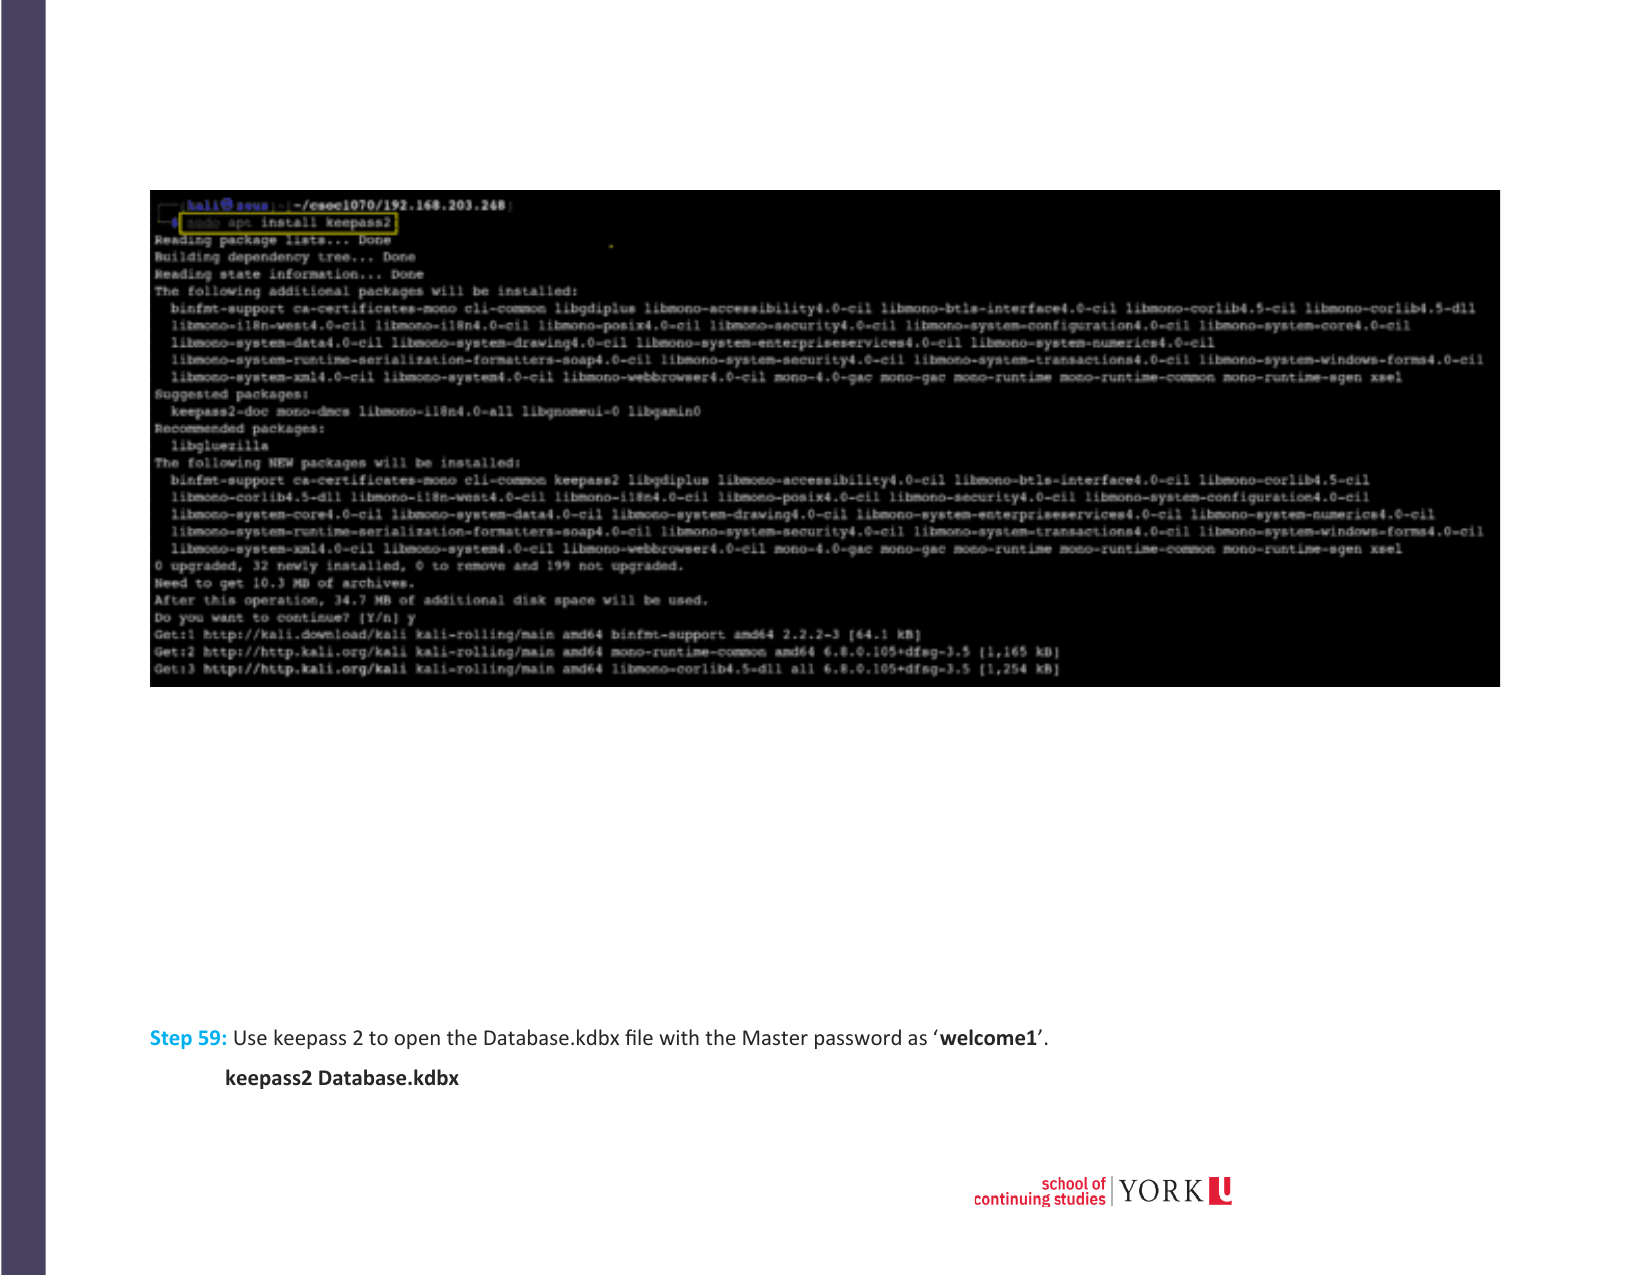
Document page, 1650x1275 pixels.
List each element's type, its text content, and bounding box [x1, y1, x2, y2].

text Step 59: Use keepass 2 to open the Database.kdbx file with the Master password as ‘welcome1’. [150, 1023, 1500, 1051]
text keepass2 Database.kdbx [150, 1063, 1500, 1091]
picture [150, 190, 1500, 687]
